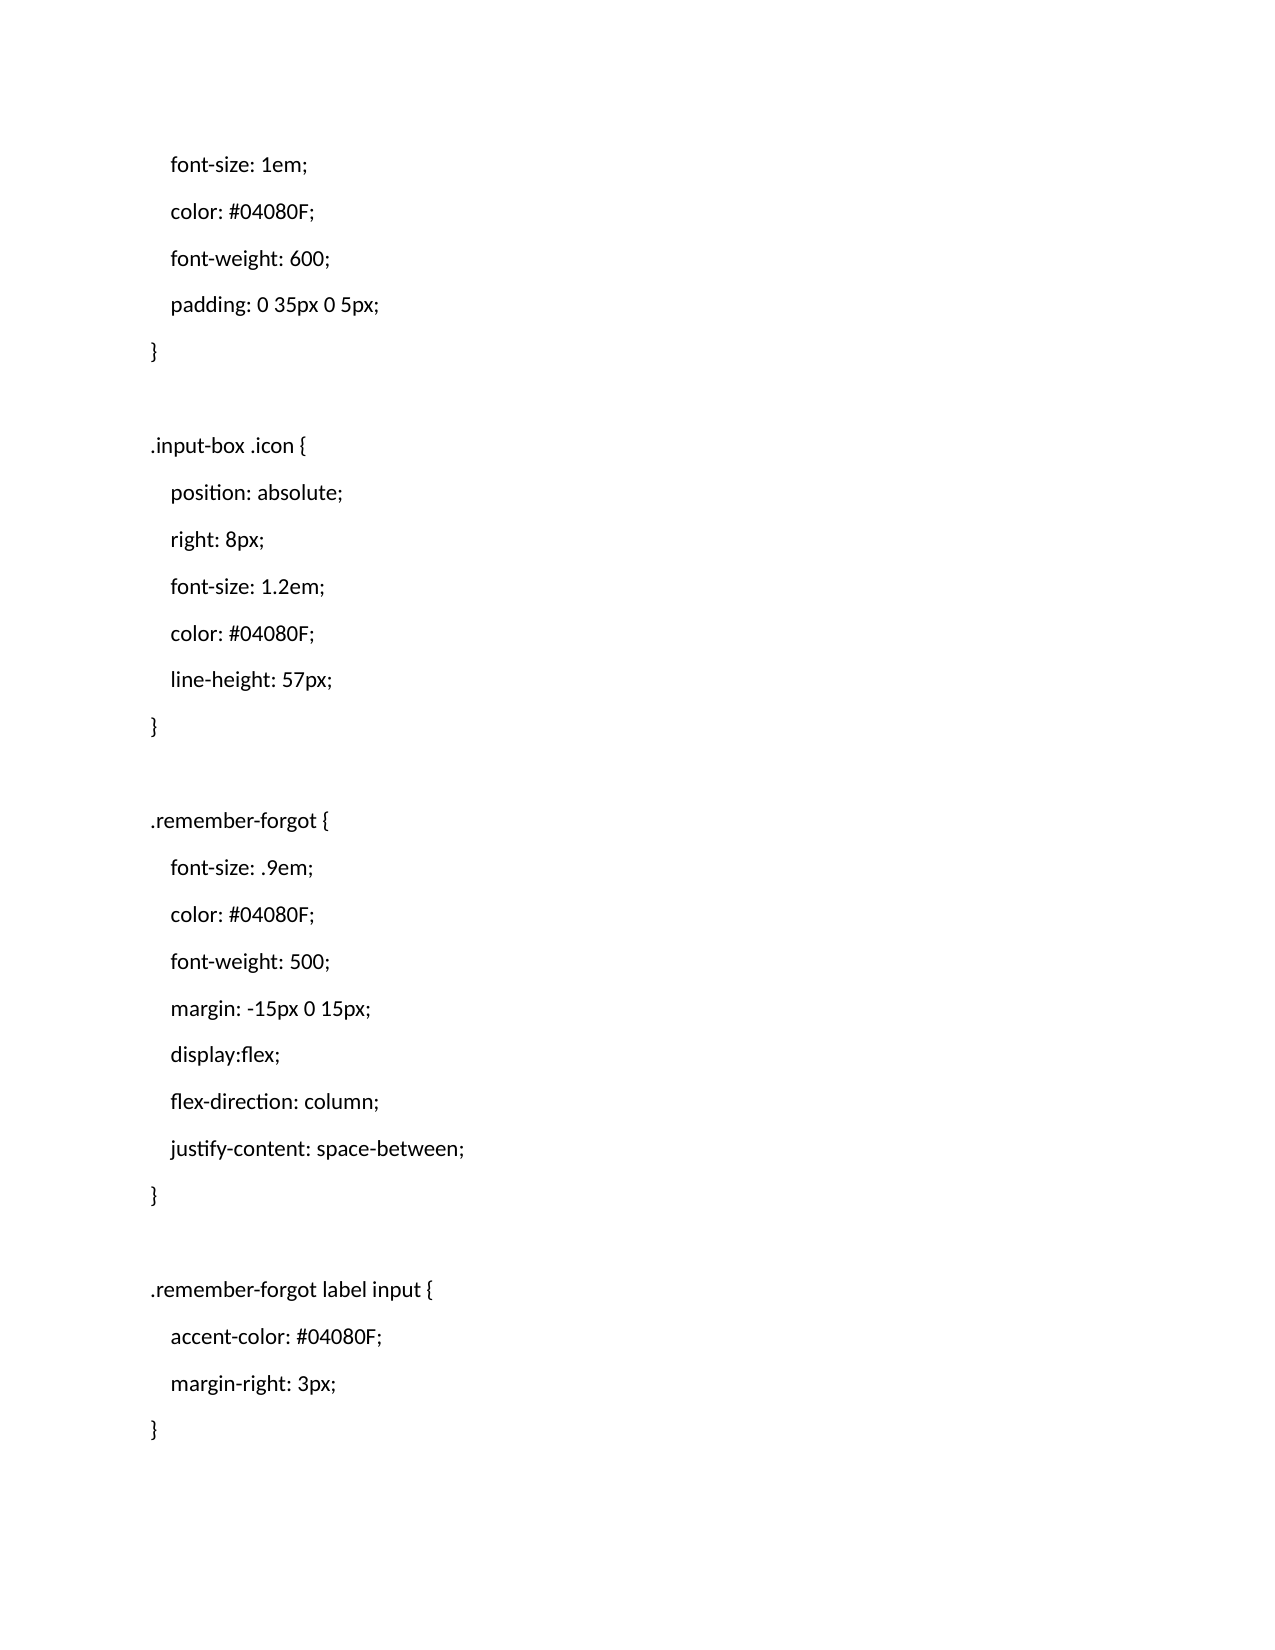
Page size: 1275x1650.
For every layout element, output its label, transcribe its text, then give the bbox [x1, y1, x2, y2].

text line-height: 57px; [150, 666, 1125, 694]
text display:flex; [150, 1041, 1125, 1069]
text accent-color: #04080F; [150, 1322, 1125, 1350]
text right: 8px; [150, 525, 1125, 553]
text padding: 0 35px 0 5px; [150, 291, 1125, 319]
text color: #04080F; [150, 197, 1125, 225]
text margin-right: 3px; [150, 1369, 1125, 1397]
text color: #04080F; [150, 900, 1125, 928]
text .remember-forgot label input { [150, 1275, 1125, 1303]
text justify-content: space-between; [150, 1134, 1125, 1162]
text font-weight: 600; [150, 244, 1125, 272]
text } [150, 712, 1125, 741]
text font-weight: 500; [150, 947, 1125, 975]
text margin: -15px 0 15px; [150, 994, 1125, 1022]
text position: absolute; [150, 478, 1125, 506]
text font-size: 1.2em; [150, 572, 1125, 600]
text } [150, 1416, 1125, 1444]
text } [150, 1181, 1125, 1209]
text } [150, 337, 1125, 366]
text color: #04080F; [150, 619, 1125, 647]
text font-size: 1em; [150, 150, 1125, 178]
text .input-box .icon { [150, 431, 1125, 459]
text flex-direction: column; [150, 1087, 1125, 1116]
text .remember-forgot { [150, 806, 1125, 834]
text font-size: .9em; [150, 853, 1125, 881]
